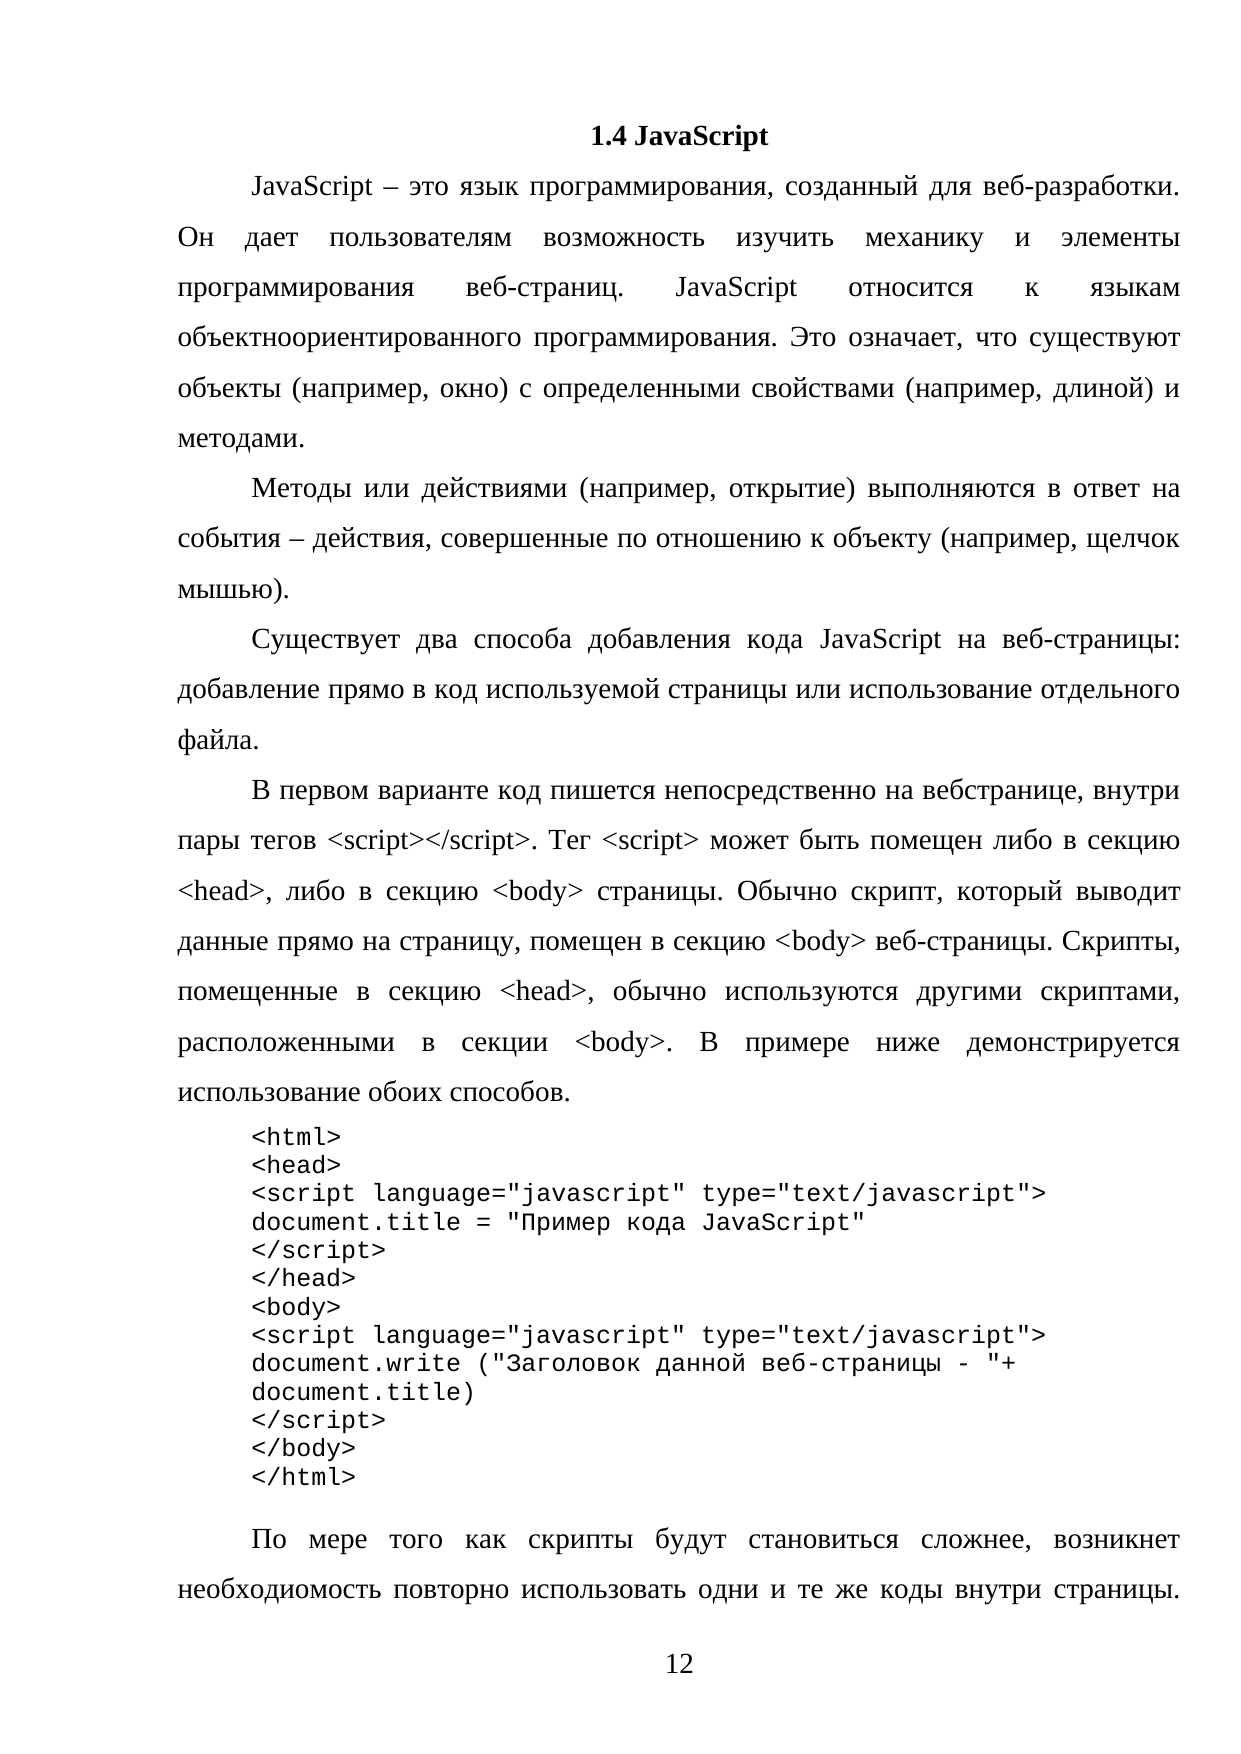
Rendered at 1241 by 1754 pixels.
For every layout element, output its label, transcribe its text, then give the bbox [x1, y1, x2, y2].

text </script> [177, 1408, 1181, 1436]
text </script> [177, 1238, 1181, 1266]
text Существует два способа добавления кода JavaScript на веб-страницы: добавление прямо в код используемой страницы или использование отдельного файла. [177, 621, 1181, 755]
text В первом варианте код пишется непосредственно на вебстранице, внутри пары тегов <script></script>. Тег <script> может быть помещен либо в секцию <head>, либо в секцию <body> страницы. Обычно скрипт, который выводит данные прямо на страницу, помещен в секцию <body> веб-страницы. Скрипты, помещенные в секцию <head>, обычно используются другими скриптами, расположенными в секции <body>. В примере ниже демонстрируется использование обоих способов. [177, 772, 1181, 1108]
text <body> [177, 1294, 1181, 1323]
text document.write ("Заголовок данной веб-страницы - "+ [177, 1351, 1181, 1379]
text <head> [177, 1153, 1181, 1181]
text <script language="javascript" type="text/javascript"> [177, 1181, 1181, 1209]
text 1.4 JavaScript [177, 118, 1181, 152]
text </head> [177, 1266, 1181, 1294]
text Методы или действиями (например, открытие) выполняются в ответ на события – действия, совершенные по отношению к объекту (например, щелчок мышью). [177, 470, 1181, 604]
text </html> [177, 1464, 1181, 1493]
text JavaScript – это язык программирования, созданный для веб-разработки. Он дает пользователям возможность изучить механику и элементы программирования веб-страниц. JavaScript относится к языкам объектноориентированного программирования. Это означает, что существуют объекты (например, окно) с определенными свойствами (например, длиной) и методами. [177, 168, 1181, 453]
text <script language="javascript" type="text/javascript"> [177, 1323, 1181, 1351]
text <html> [177, 1124, 1181, 1153]
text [177, 1521, 1181, 1605]
text </body> [177, 1436, 1181, 1464]
text document.title = "Пример кода JavaScript" [177, 1209, 1181, 1238]
text document.title) [177, 1379, 1181, 1408]
